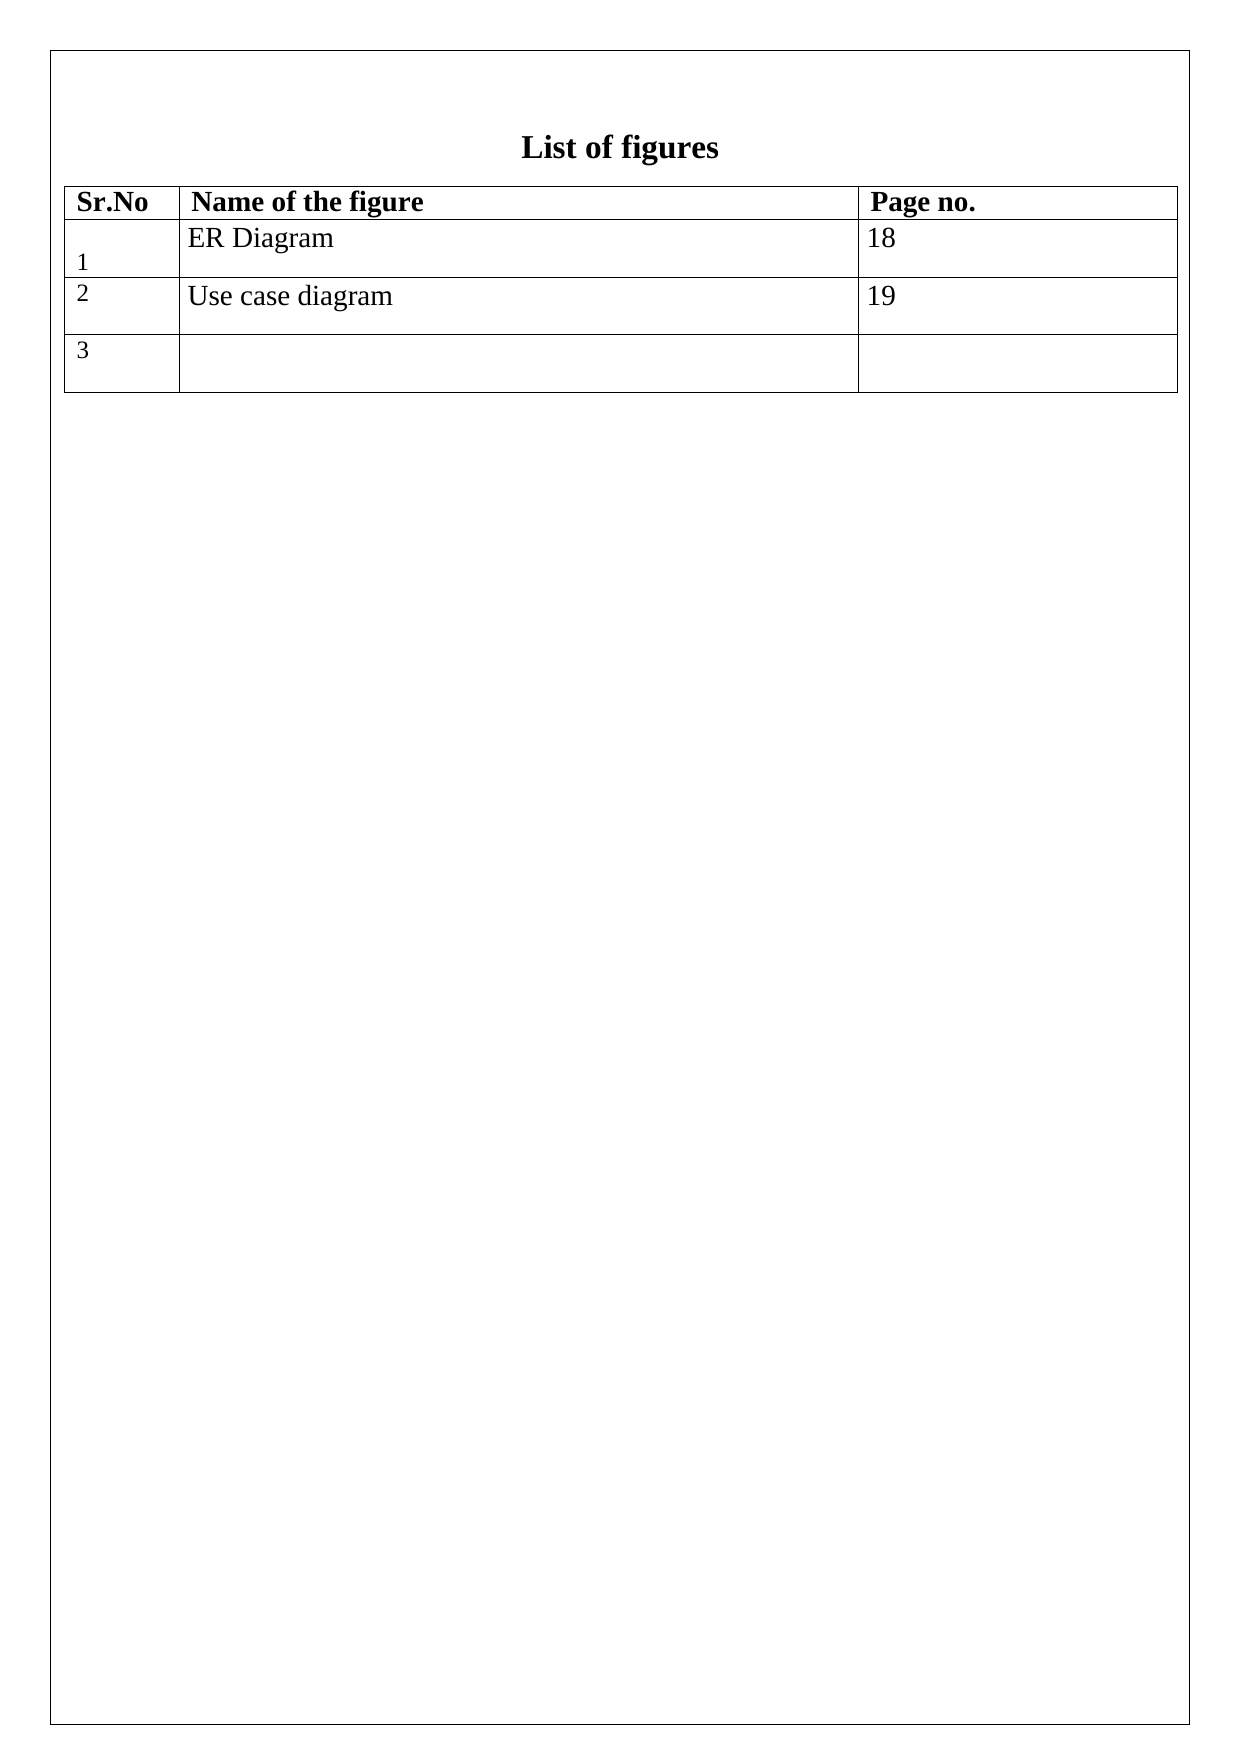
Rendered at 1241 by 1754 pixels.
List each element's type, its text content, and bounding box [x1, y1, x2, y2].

table_cell 1 [65, 220, 179, 277]
text List of figures [86, 128, 1154, 166]
table_cell ER Diagram [180, 220, 858, 277]
table_cell [180, 335, 858, 392]
table_cell 19 [859, 278, 1177, 334]
table_header Name of the figure [180, 187, 858, 219]
table_header Sr.No [65, 187, 179, 219]
table_cell Use case diagram [180, 278, 858, 334]
table_cell 18 [859, 220, 1177, 277]
table_header Page no. [859, 187, 1177, 219]
table_cell [859, 335, 1177, 392]
table_cell 3 [65, 335, 179, 392]
table_cell 2 [65, 278, 179, 334]
